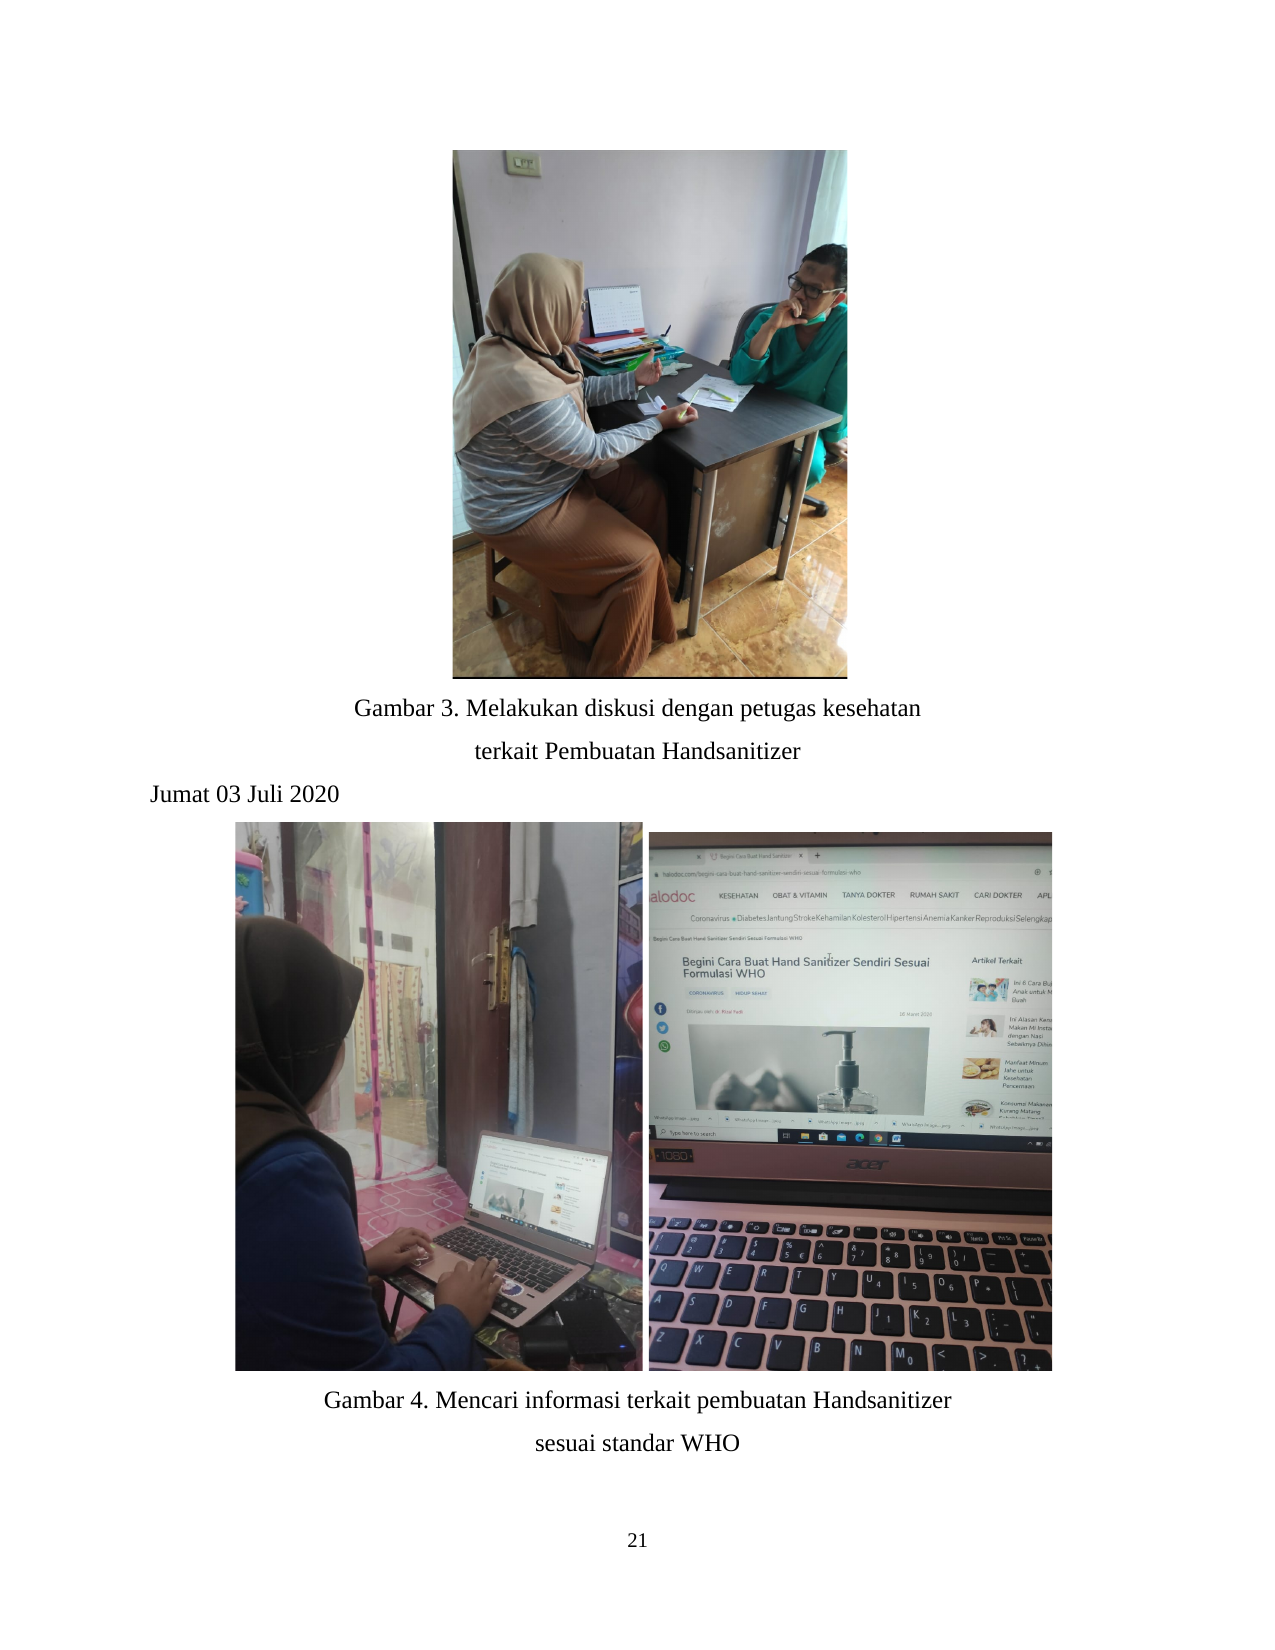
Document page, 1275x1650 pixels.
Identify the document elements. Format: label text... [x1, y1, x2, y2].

picture [648, 832, 1053, 1371]
text Jumat 03 Juli 2020 [150, 779, 1125, 808]
picture [235, 822, 643, 1371]
text Gambar 3. Melakukan diskusi dengan petugas kesehatan [150, 693, 1125, 722]
text Gambar 4. Mencari informasi terkait pembuatan Handsanitizer [150, 1385, 1125, 1413]
text terkait Pembuatan Handsanitizer [150, 736, 1125, 765]
picture [452, 150, 848, 679]
text sesuai standar WHO [150, 1428, 1125, 1457]
